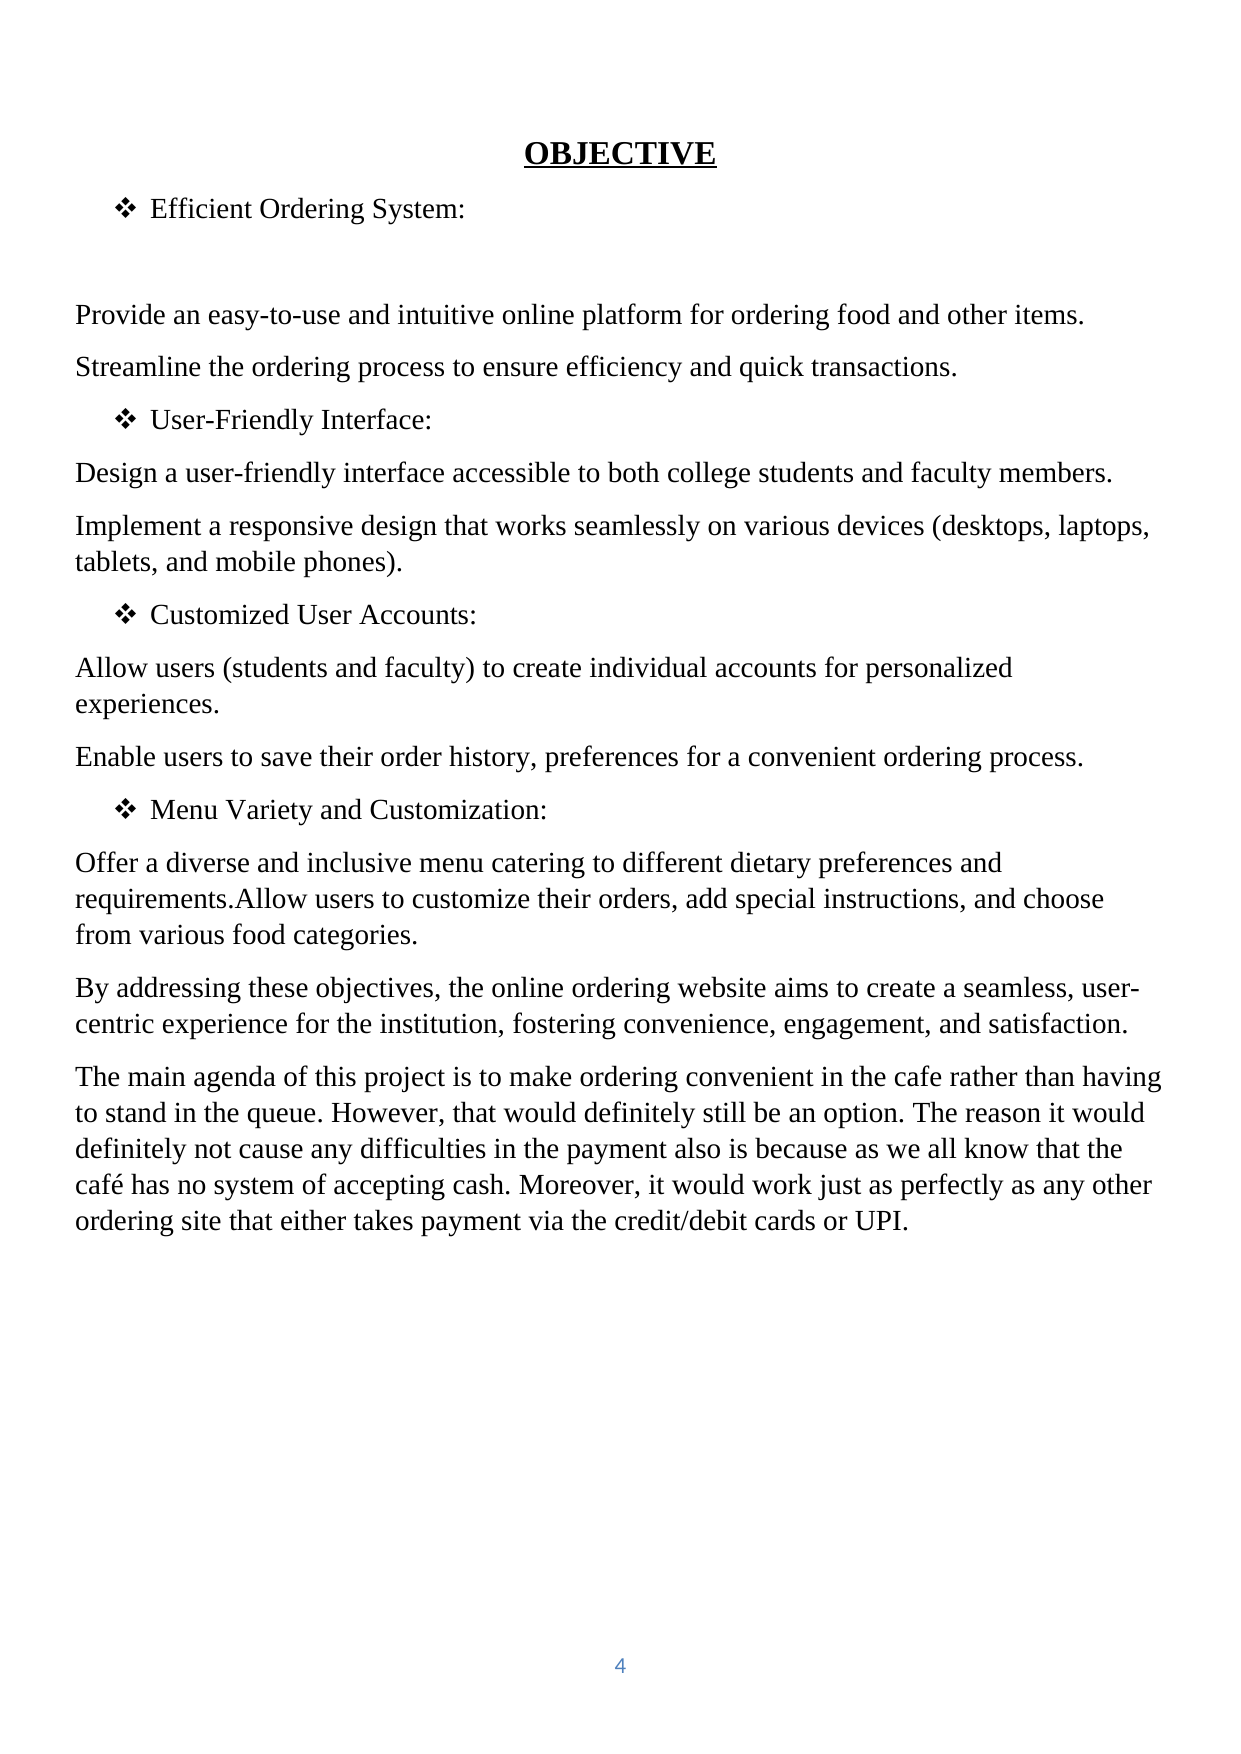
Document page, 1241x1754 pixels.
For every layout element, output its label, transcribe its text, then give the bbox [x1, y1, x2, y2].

list Menu Variety and Customization: [112, 792, 1165, 825]
text Streamline the ordering process to ensure efficiency and quick transactions. [75, 349, 1165, 383]
text Enable users to save their order history, preferences for a convenient ordering process. [75, 739, 1165, 772]
text Allow users (students and faculty) to create individual accounts for personalized experiences. [75, 650, 1165, 720]
list Customized User Accounts: [112, 597, 1165, 631]
text OBJECTIVE [75, 133, 1165, 171]
text The main agenda of this project is to make ordering convenient in the cafe rather than having to stand in the queue. However, that would definitely still be an option. The reason it would definitely not cause any difficulties in the payment also is because as we all know that the café has no system of accepting cash. Moreover, it would work just as perfectly as any other ordering site that either takes payment via the credit/debit cards or UPI. [75, 1059, 1165, 1237]
text Offer a diverse and inclusive menu catering to different dietary preferences and requirements.Allow users to customize their orders, add special instructions, and choose from various food categories. [75, 845, 1165, 951]
list Efficient Ordering System: [112, 191, 1165, 225]
list User-Friendly Interface: [112, 402, 1165, 436]
text Provide an easy-to-use and intuitive online platform for ordering food and other items. [75, 297, 1165, 330]
text Design a user-friendly interface accessible to both college students and faculty members. [75, 455, 1165, 489]
text Implement a responsive design that works seamlessly on various devices (desktops, laptops, tablets, and mobile phones). [75, 508, 1165, 578]
text By addressing these objectives, the online ordering website aims to create a seamless, user-centric experience for the institution, fostering convenience, engagement, and satisfaction. [75, 970, 1165, 1039]
